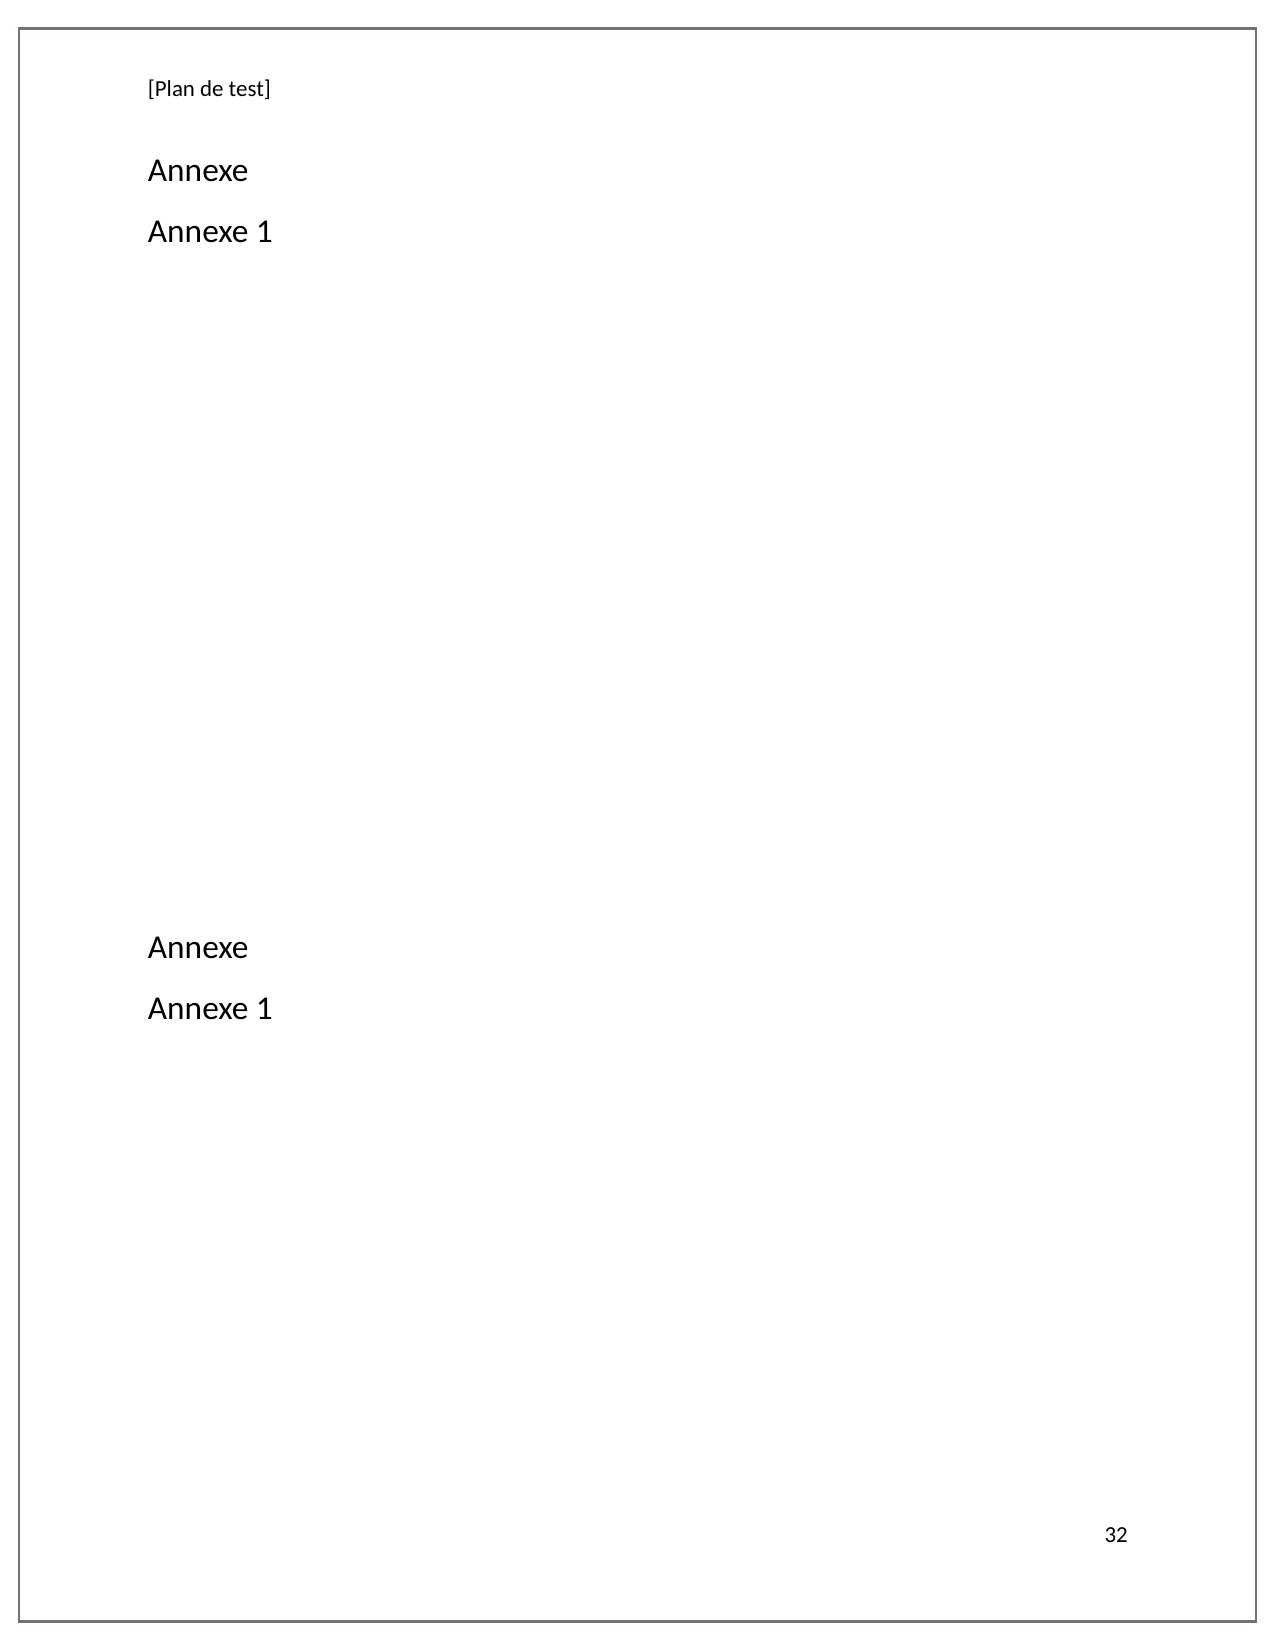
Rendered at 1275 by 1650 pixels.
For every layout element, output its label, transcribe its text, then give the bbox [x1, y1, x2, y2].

text Annexe 1 [148, 210, 1127, 251]
text Annexe [148, 149, 1127, 190]
text Annexe [148, 926, 1127, 967]
text Annexe 1 [148, 987, 1127, 1028]
